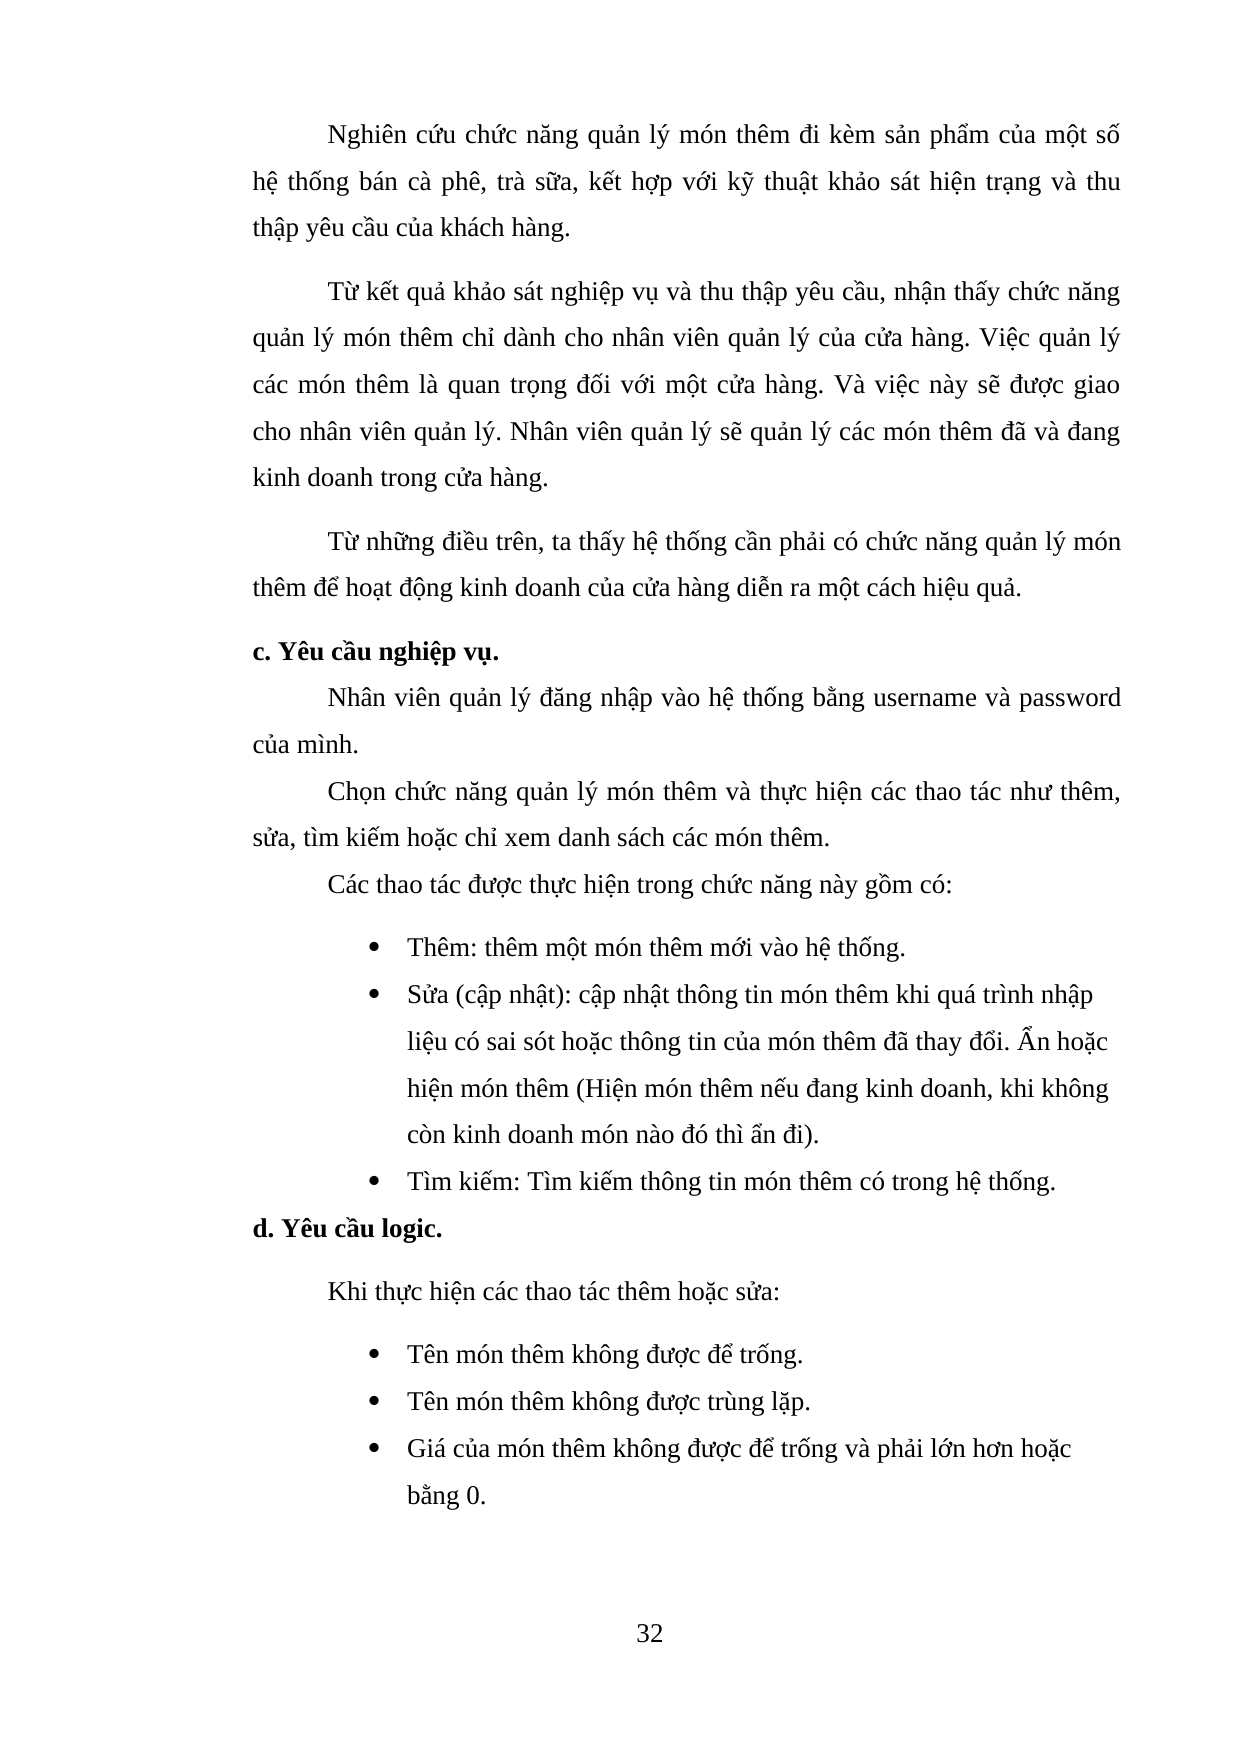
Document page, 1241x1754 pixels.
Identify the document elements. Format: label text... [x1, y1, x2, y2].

list Tên món thêm không được để trống. [369, 1339, 1122, 1370]
text c. Yêu cầu nghiệp vụ. [177, 635, 1122, 666]
list Thêm: thêm một món thêm mới vào hệ thống. [369, 931, 1122, 963]
list Tìm kiếm: Tìm kiếm thông tin món thêm có trong hệ thống. [369, 1165, 1122, 1196]
text d. Yêu cầu logic. [177, 1212, 1122, 1243]
list Giá của món thêm không được để trống và phải lớn hơn hoặc bằng 0. [369, 1432, 1122, 1510]
text Từ kết quả khảo sát nghiệp vụ và thu thập yêu cầu, nhận thấy chức năng quản lý món thêm chỉ dành cho nhân viên quản lý của cửa hàng. Việc quản lý các món thêm là quan trọng đối với một cửa hàng. Và việc này sẽ được giao cho nhân viên quản lý. Nhân viên quản lý sẽ quản lý các món thêm đã và đang kinh doanh trong cửa hàng. [252, 275, 1122, 493]
list Sửa (cập nhật): cập nhật thông tin món thêm khi quá trình nhập liệu có sai sót hoặc thông tin của món thêm đã thay đổi. Ẩn hoặc hiện món thêm (Hiện món thêm nếu đang kinh doanh, khi không còn kinh doanh món nào đó thì ẩn đi). [369, 978, 1122, 1149]
text Nghiên cứu chức năng quản lý món thêm đi kèm sản phẩm của một số hệ thống bán cà phê, trà sữa, kết hợp với kỹ thuật khảo sát hiện trạng và thu thập yêu cầu của khách hàng. [252, 118, 1122, 243]
text Chọn chức năng quản lý món thêm và thực hiện các thao tác như thêm, sửa, tìm kiếm hoặc chỉ xem danh sách các món thêm. [252, 775, 1122, 853]
text Các thao tác được thực hiện trong chức năng này gồm có: [252, 868, 1122, 899]
text Từ những điều trên, ta thấy hệ thống cần phải có chức năng quản lý món thêm để hoạt động kinh doanh của cửa hàng diễn ra một cách hiệu quả. [252, 525, 1122, 603]
text Khi thực hiện các thao tác thêm hoặc sửa: [252, 1275, 1122, 1306]
list Tên món thêm không được trùng lặp. [369, 1386, 1122, 1417]
text Nhân viên quản lý đăng nhập vào hệ thống bằng username và password của mình. [252, 681, 1122, 759]
